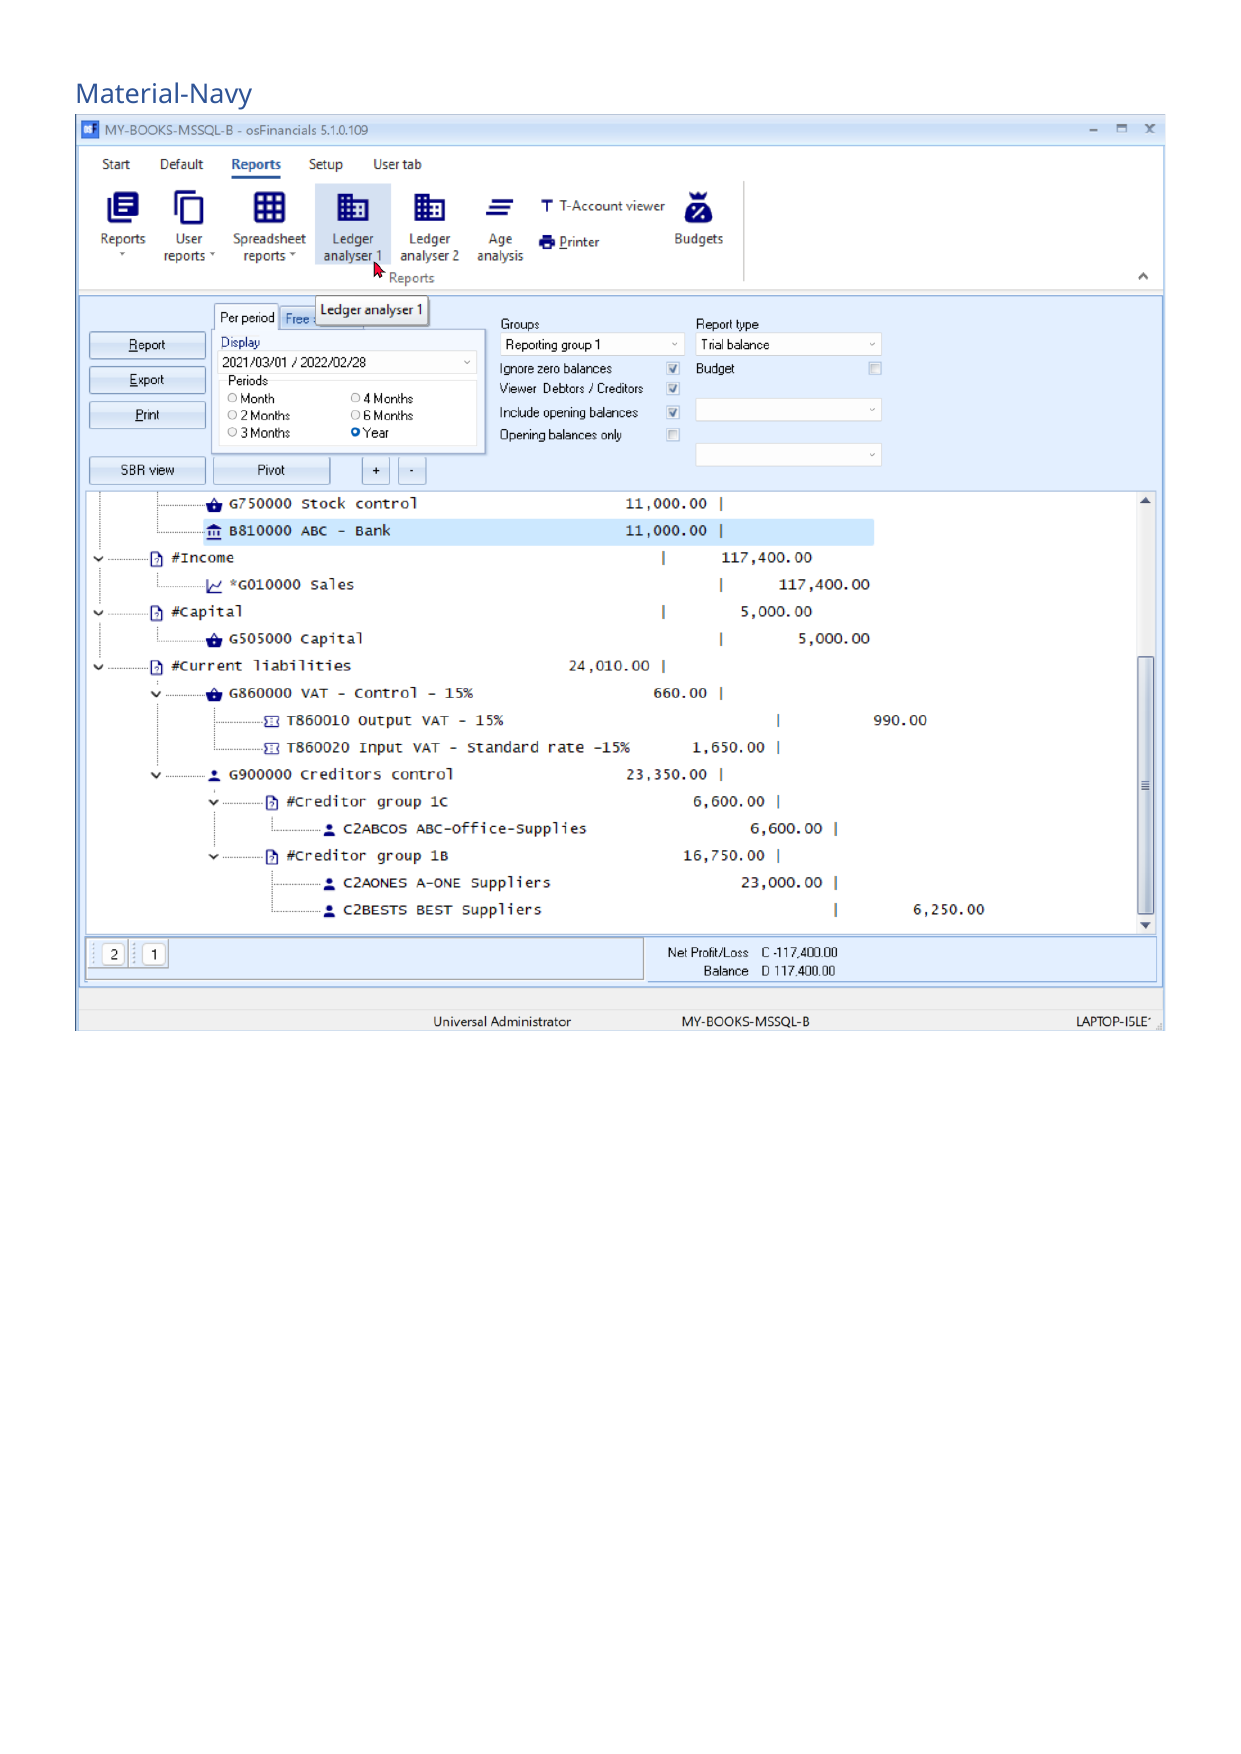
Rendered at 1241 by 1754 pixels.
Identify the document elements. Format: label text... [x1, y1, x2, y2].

picture [75, 114, 1166, 1031]
subtitle Material-Navy [75, 75, 1165, 112]
